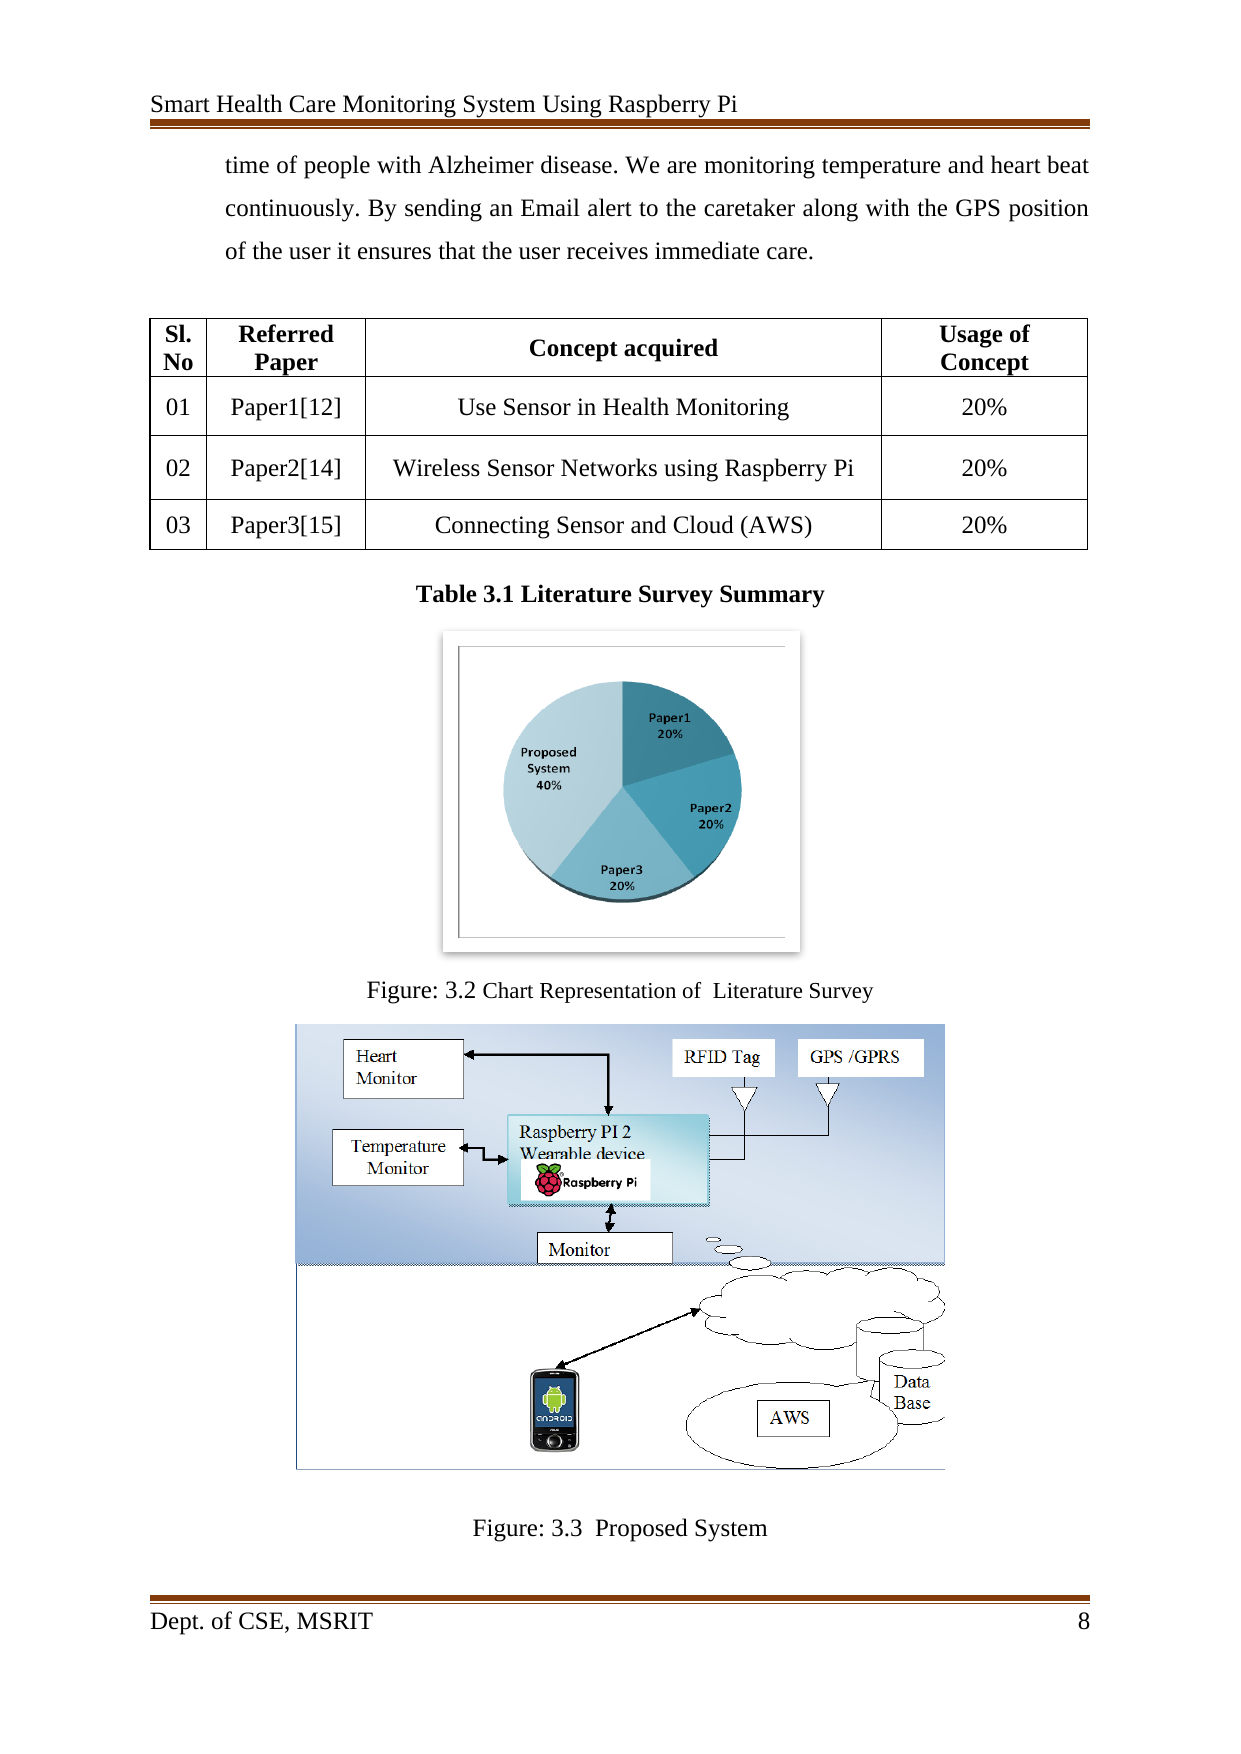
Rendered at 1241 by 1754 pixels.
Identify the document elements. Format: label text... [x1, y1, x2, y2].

list Figure: 3.2 Chart Representation of Literature Survey [150, 975, 1090, 1004]
table_cell Paper2[14] [207, 436, 365, 499]
table_cell Use Sensor in Health Monitoring [366, 377, 881, 435]
table_cell 02 [151, 436, 206, 499]
picture [458, 646, 785, 938]
table_header Sl.No [151, 319, 206, 376]
table_cell 03 [151, 500, 206, 549]
table_cell 01 [151, 377, 206, 435]
picture [295, 1024, 945, 1470]
text Table 3.1 Literature Survey Summary [150, 579, 1090, 608]
table_cell Paper3[15] [207, 500, 365, 549]
table_cell Wireless Sensor Networks using Raspberry Pi [366, 436, 881, 499]
table_header Usage of Concept [882, 319, 1087, 376]
text Figure: 3.3 Proposed System [150, 1513, 1090, 1542]
table_cell 20% [882, 500, 1087, 549]
table_cell Connecting Sensor and Cloud (AWS) [366, 500, 881, 549]
table_header Concept acquired [366, 319, 881, 376]
table_cell 20% [882, 436, 1087, 499]
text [225, 150, 1090, 265]
table_cell Paper1[12] [207, 377, 365, 435]
table_header Referred Paper [207, 319, 365, 376]
table_cell 20% [882, 377, 1087, 435]
